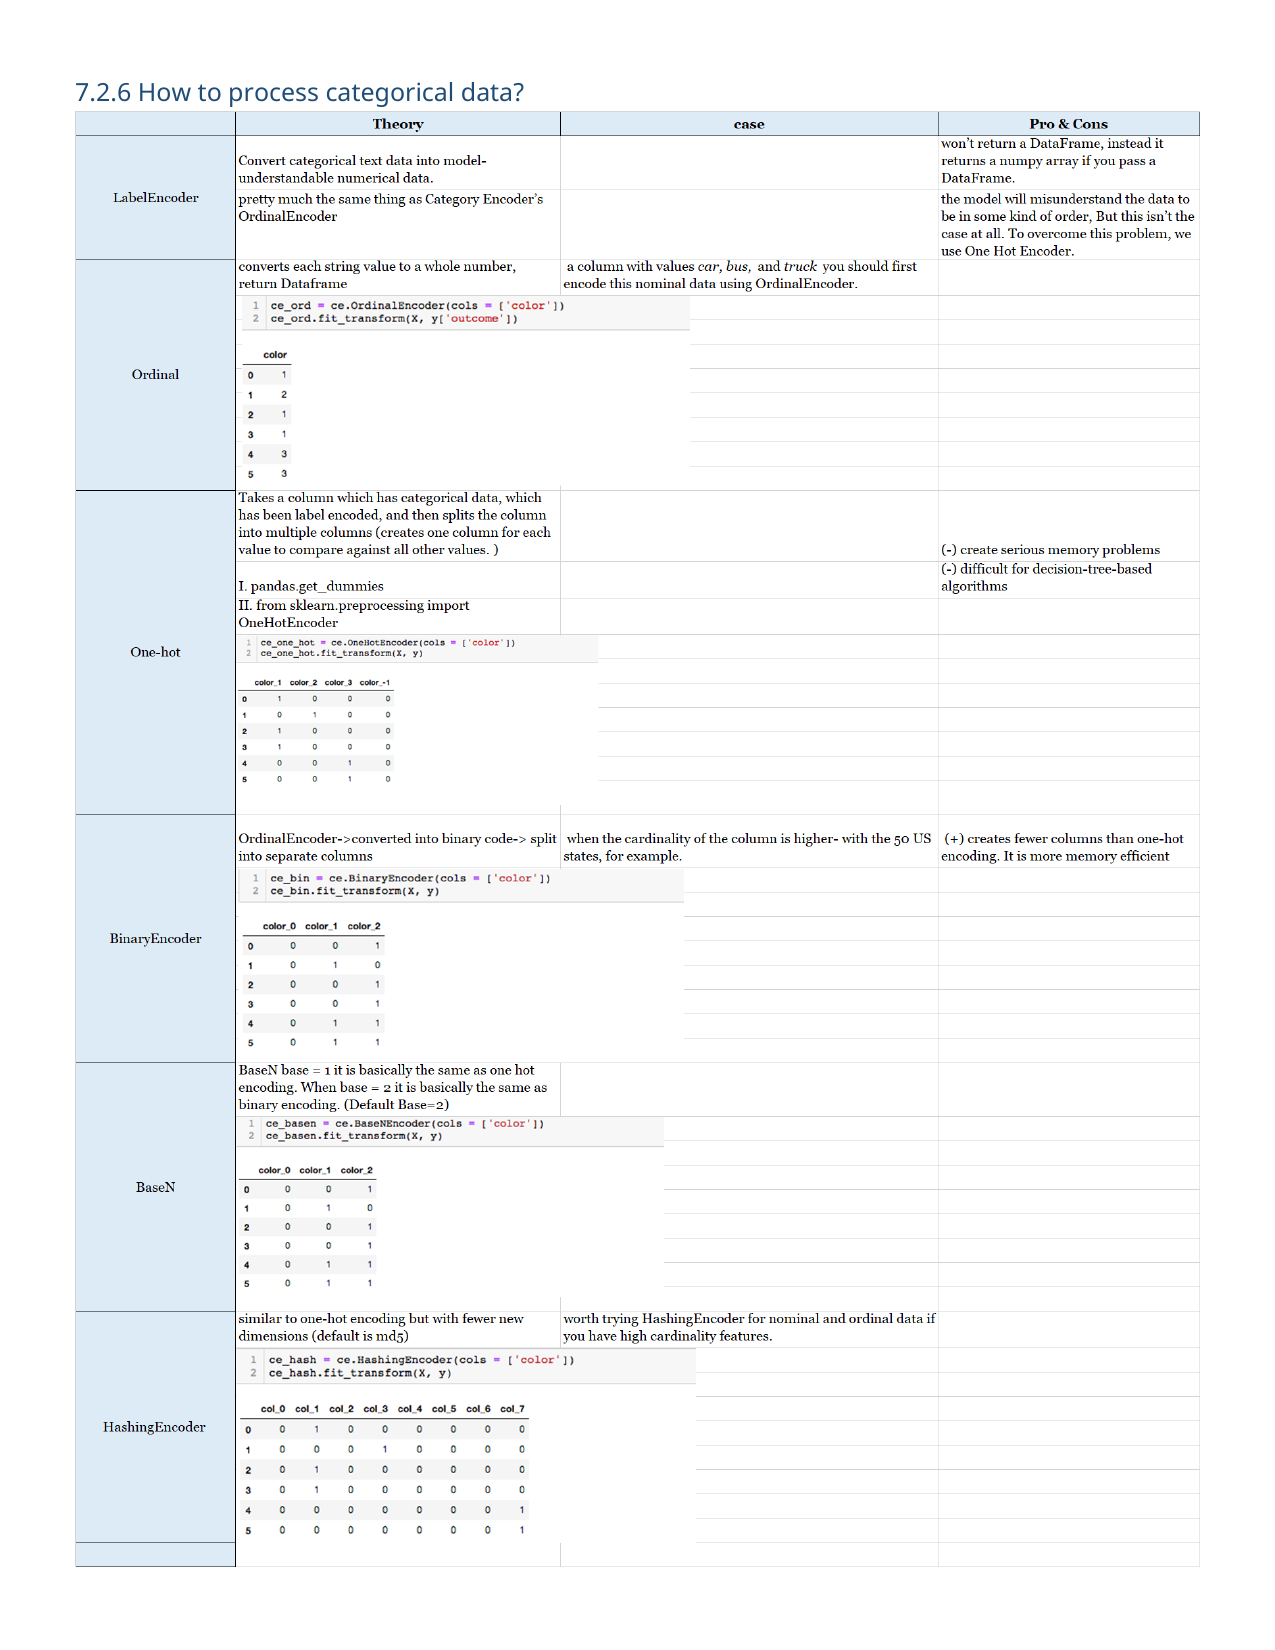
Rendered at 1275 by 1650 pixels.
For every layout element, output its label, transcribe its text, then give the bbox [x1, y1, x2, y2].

subtitle 7.2.6 How to process categorical data? [75, 75, 1200, 109]
picture [75, 111, 1200, 1567]
